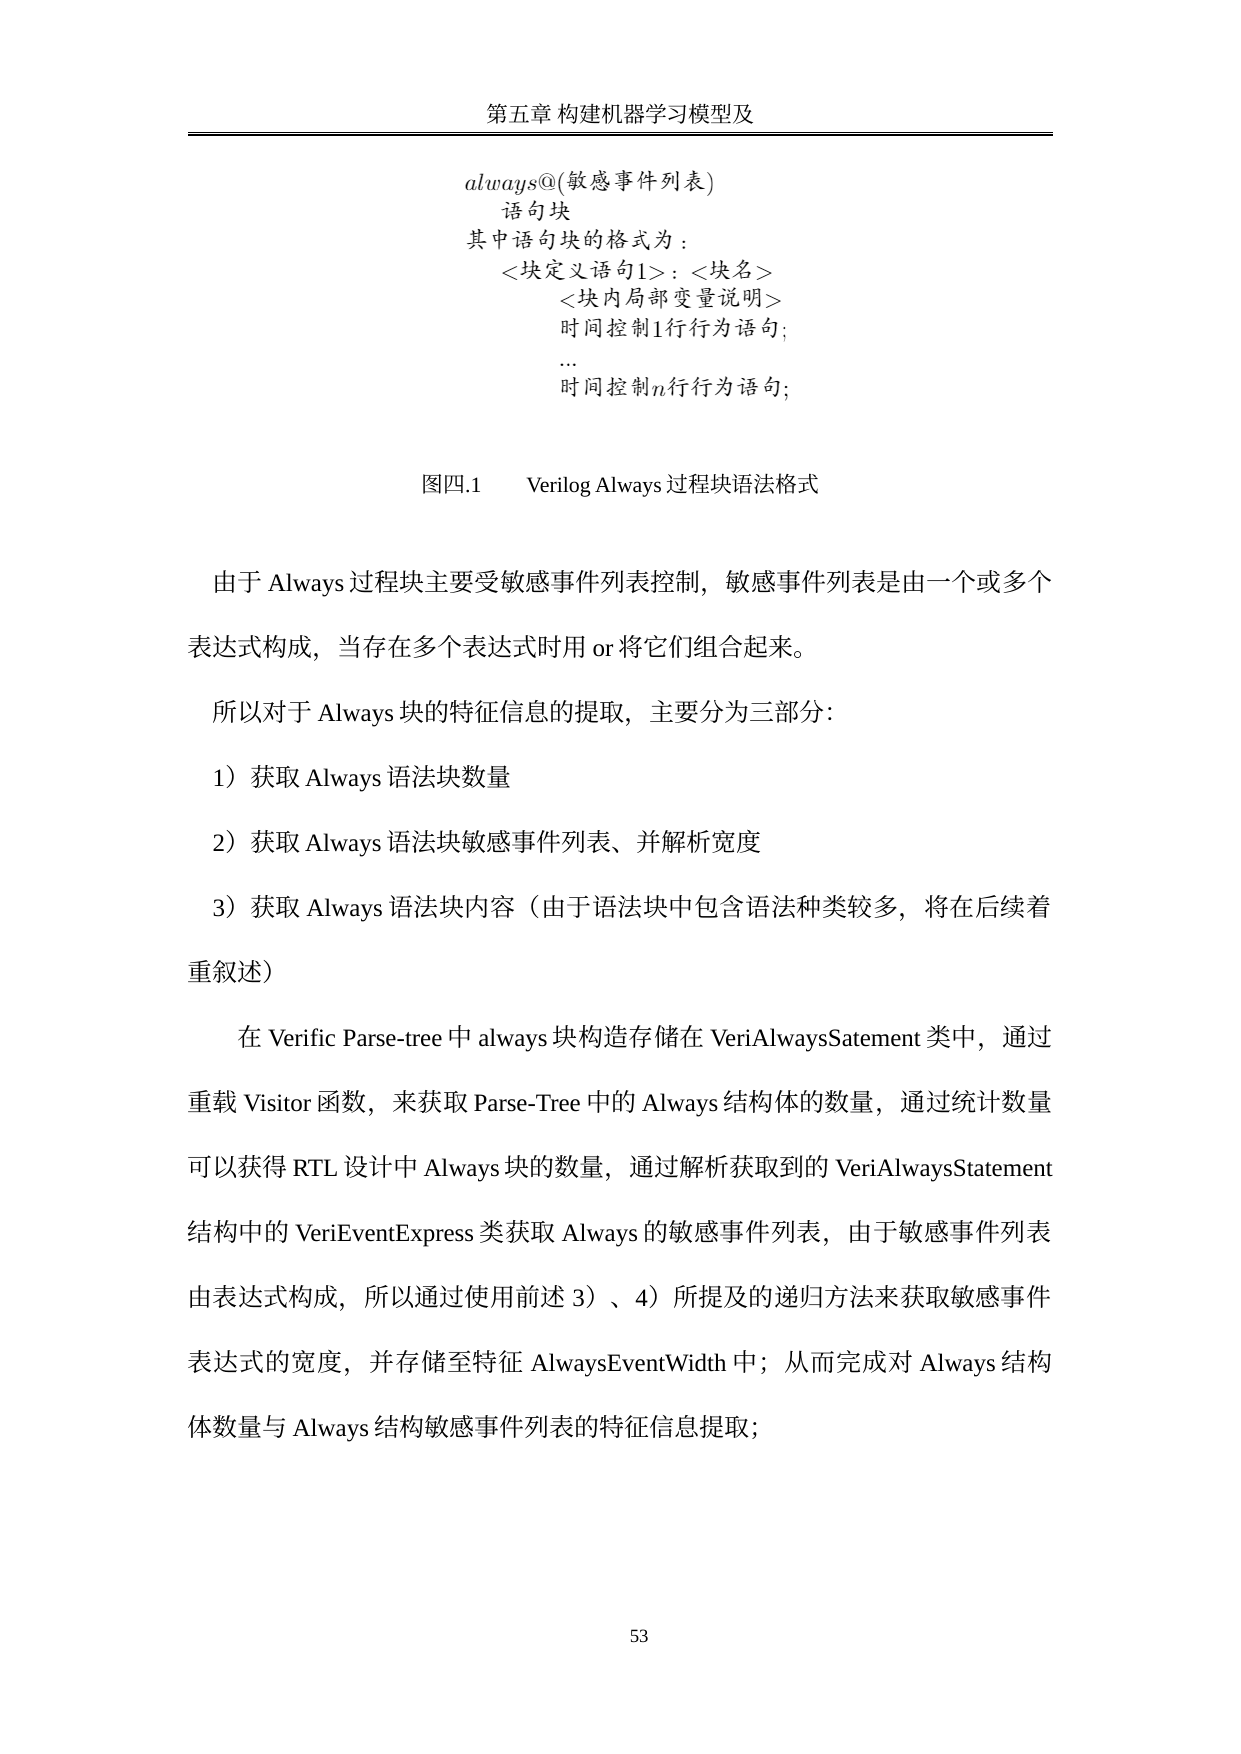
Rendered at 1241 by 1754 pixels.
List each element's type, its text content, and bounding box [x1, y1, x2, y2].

list 获取Always语法块内容（由于语法块中包含语法种类较多，将在后续着重叙述） [187, 873, 1053, 1003]
list 获取Always语法块敏感事件列表、并解析宽度 [187, 808, 1053, 873]
list 获取Always语法块数量 [187, 743, 1053, 808]
picture [444, 162, 821, 425]
text 由于Always过程块主要受敏感事件列表控制，敏感事件列表是由一个或多个表达式构成，当存在多个表达式时用or将它们组合起来。 [187, 548, 1053, 678]
text 在Verific Parse-tree中always块构造存储在VeriAlwaysSatement类中，通过重载Visitor函数，来获取Parse-Tree中的Always结构体的数量，通过统计数量可以获得RTL设计中Always块的数量，通过解析获取到的VeriAlwaysStatement结构中的VeriEventExpress类获取Always的敏感事件列表，由于敏感事件列表由表达式构成，所以通过使用前述3）、4）所提及的递归方法来获取敏感事件表达式的宽度，并存储至特征AlwaysEventWidth中；从而完成对Always结构体数量与Always结构敏感事件列表的特征信息提取； [187, 1003, 1053, 1458]
text 所以对于Always块的特征信息的提取，主要分为三部分： [187, 678, 1053, 743]
text Verilog Always过程块语法格式 [187, 467, 1053, 499]
